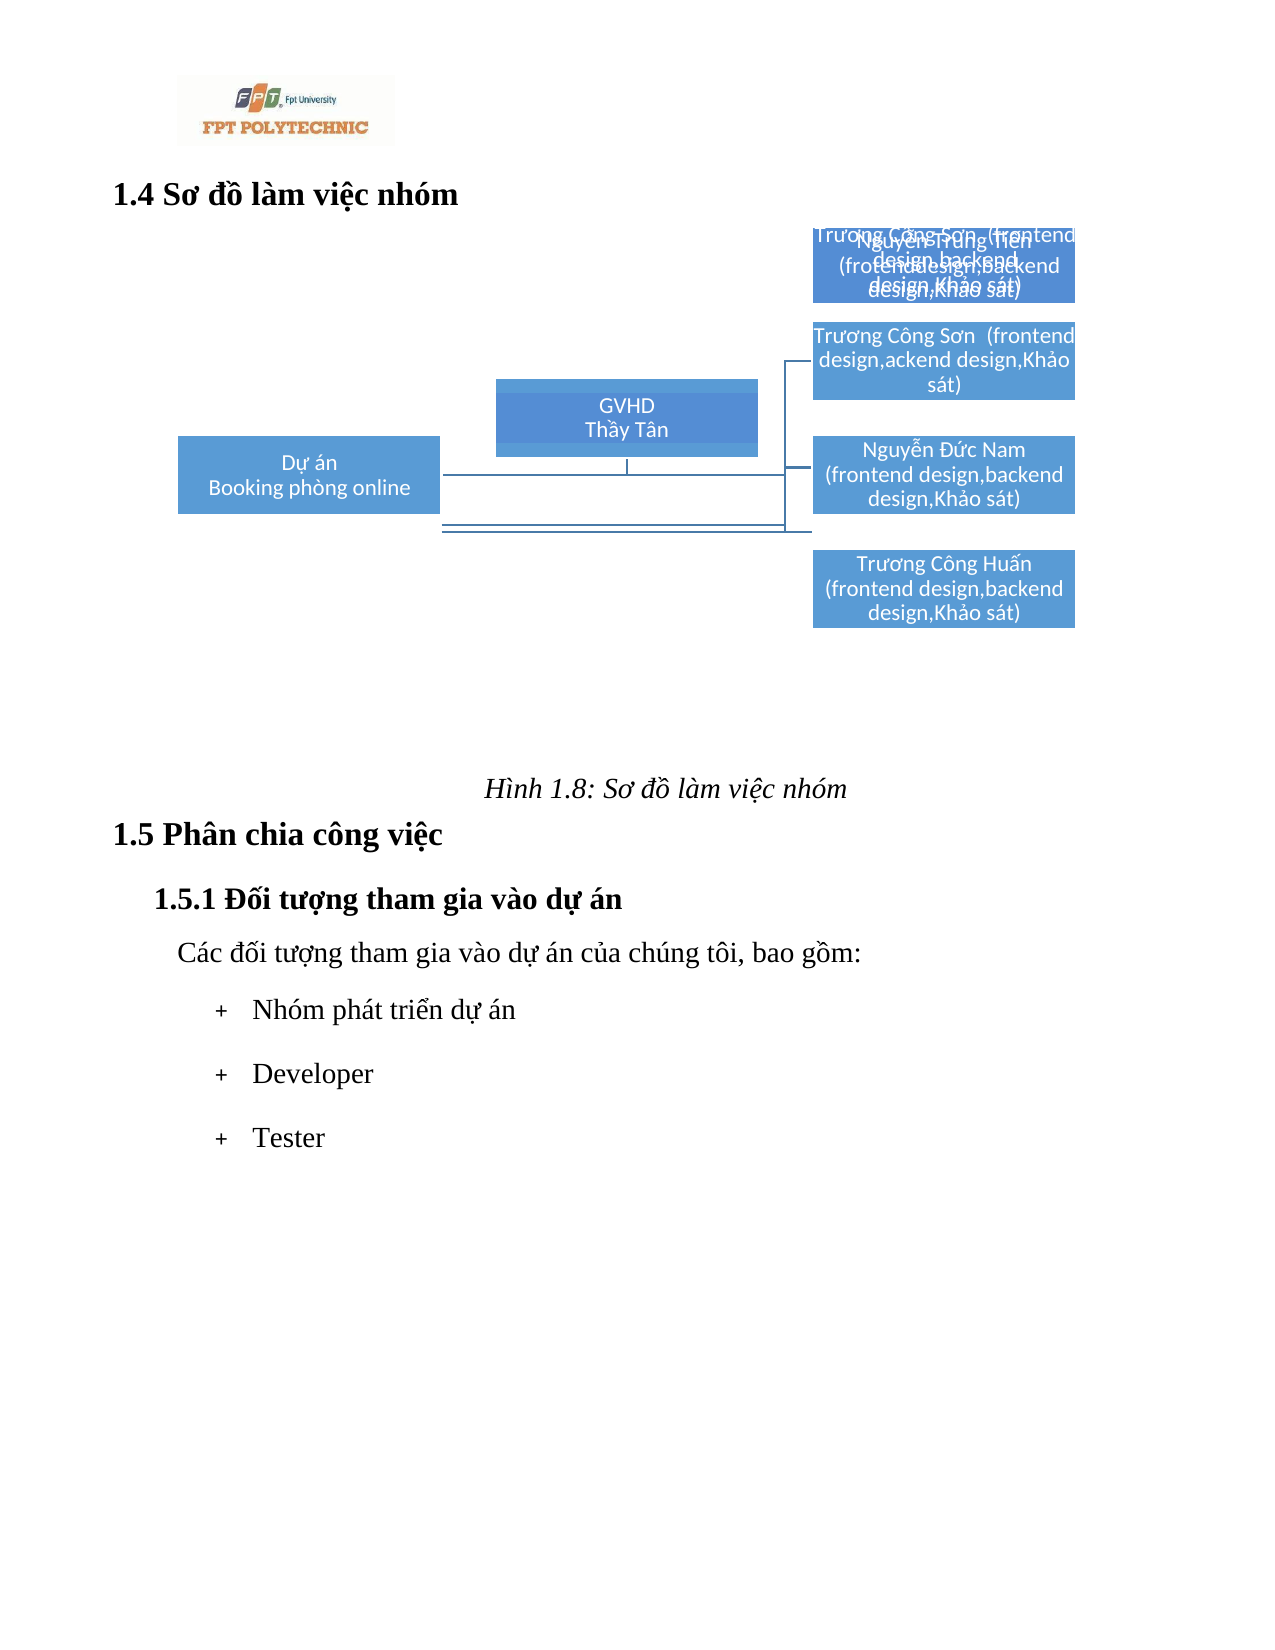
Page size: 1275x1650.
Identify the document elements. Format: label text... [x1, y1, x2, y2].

text Các đối tượng tham gia vào dự án của chúng tôi, bao gồm: [177, 935, 1198, 968]
subtitle 1.5 Phân chia công việc [112, 814, 1198, 852]
list Nhóm phát triển dự án [214, 985, 1198, 1032]
list Tester [214, 1113, 1198, 1160]
subtitle 1.5.1 Đối tượng tham gia vào dự án [154, 881, 1198, 916]
text Hình 1.8: Sơ đồ làm việc nhóm [237, 771, 1097, 805]
picture [177, 75, 395, 146]
list Developer [214, 1049, 1198, 1096]
subtitle 1.4 Sơ đồ làm việc nhóm [112, 174, 1198, 212]
